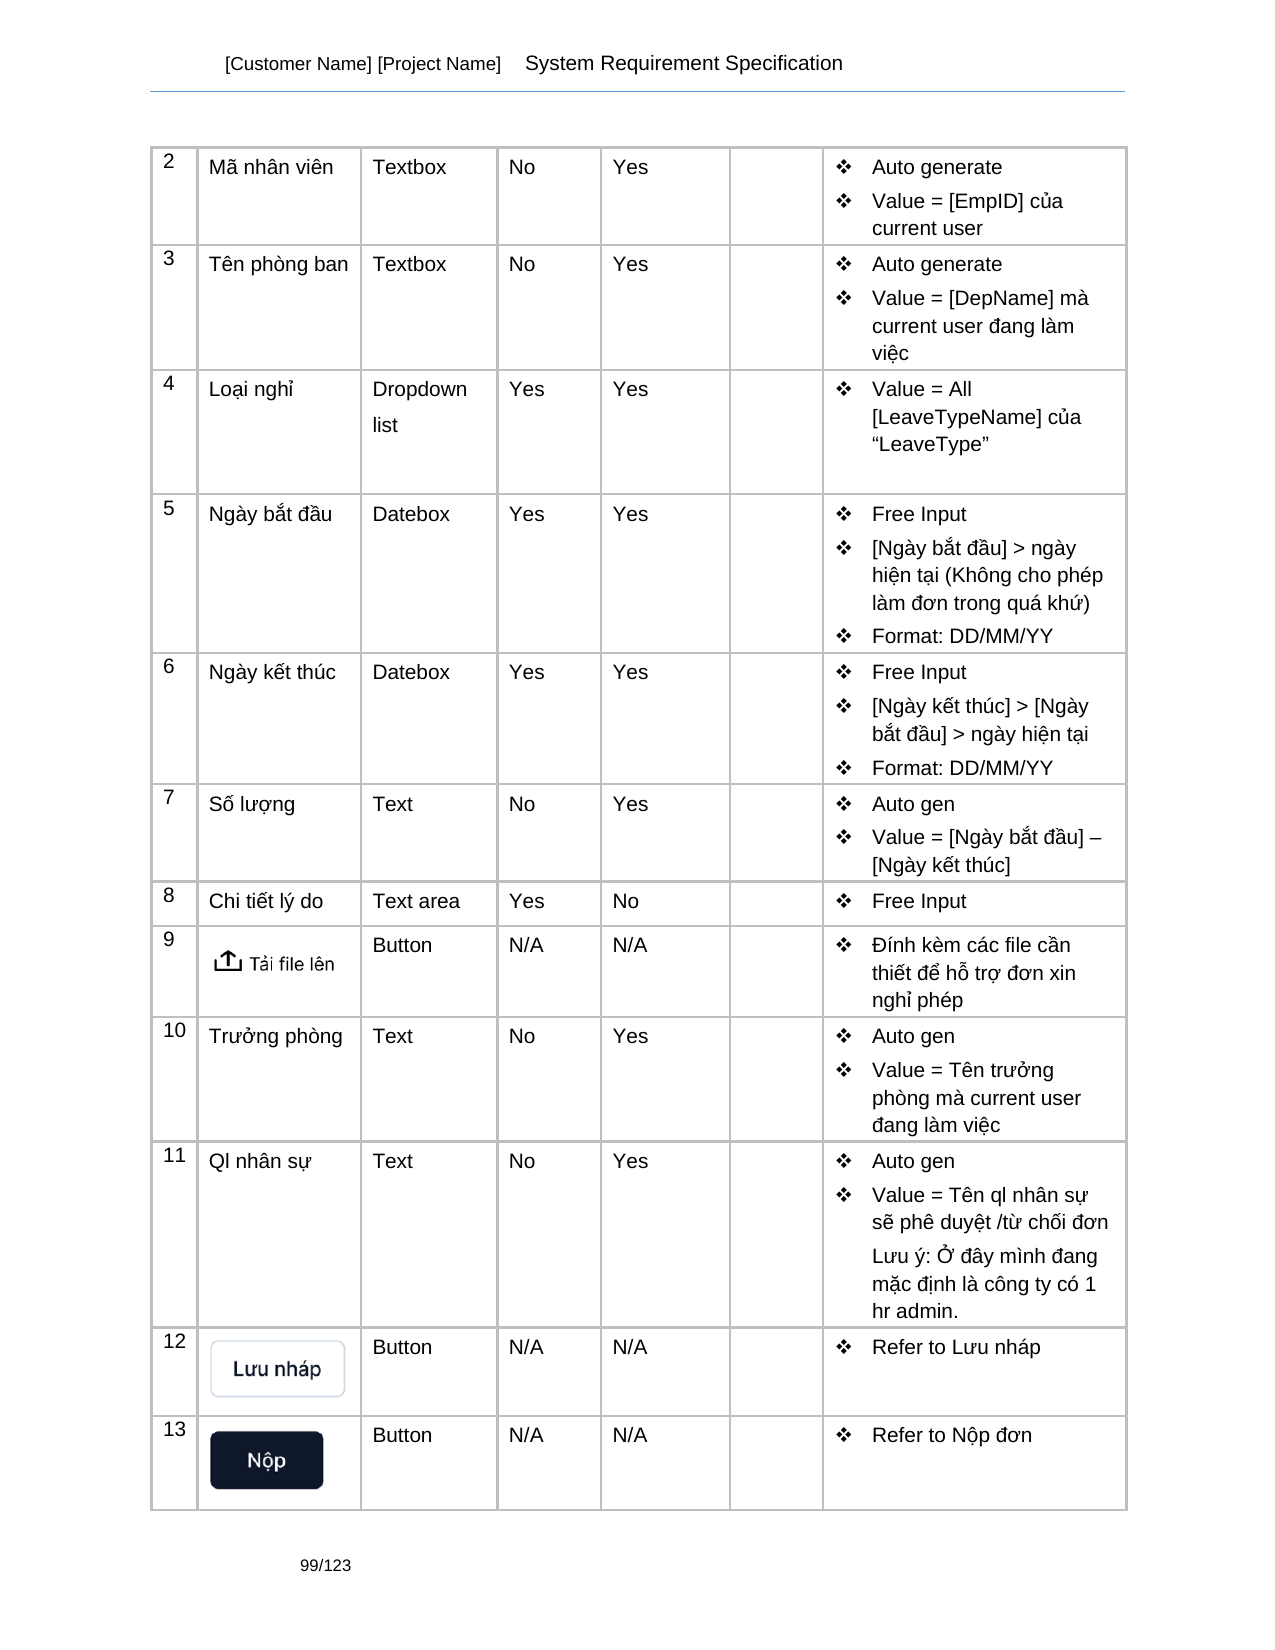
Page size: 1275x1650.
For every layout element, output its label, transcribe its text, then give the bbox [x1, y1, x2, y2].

table_cell 9 [153, 927, 196, 1016]
table_cell No [499, 1143, 600, 1326]
table_cell Text [362, 785, 496, 880]
table_cell Value = All [LeaveTypeName] của “LeaveType” [824, 371, 1125, 493]
table_cell [731, 371, 822, 493]
table_cell Yes [499, 654, 600, 783]
table_cell Button [362, 1417, 496, 1508]
picture [208, 932, 339, 997]
table_cell Yes [602, 371, 729, 493]
table_cell Auto generate Value = [EmpID] của current user [824, 149, 1125, 244]
table_cell Dropdown list [362, 371, 496, 493]
table_cell N/A [499, 1417, 600, 1508]
table_cell [731, 1329, 822, 1415]
table_cell Free Input [Ngày bắt đầu] > ngày hiện tại (Không cho phép làm đơn trong quá khứ) Format: DD/MM/YY [824, 495, 1125, 652]
table_cell Auto generate Value = [DepName] mà current user đang làm việc [824, 246, 1125, 368]
table_cell Auto gen Value = Tên ql nhân sự sẽ phê duyệt /từ chối đơn Lưu ý: Ở đây mình đang mặc định là công ty có 1 hr admin. [824, 1143, 1125, 1326]
table_cell 10 [153, 1018, 196, 1140]
table_cell No [499, 785, 600, 880]
table_cell [731, 149, 822, 244]
table_cell Đính kèm các file cần thiết để hỗ trợ đơn xin nghỉ phép [824, 927, 1125, 1016]
table_cell 5 [153, 495, 196, 652]
table_cell 2 [153, 149, 196, 244]
table_cell Button [362, 1329, 496, 1415]
table_cell Yes [499, 495, 600, 652]
table_cell No [499, 149, 600, 244]
table_cell N/A [499, 1329, 600, 1415]
table_cell Textbox [362, 246, 496, 368]
table_cell Datebox [362, 495, 496, 652]
table_cell [731, 927, 822, 1016]
table_cell [731, 1018, 822, 1140]
table_cell Mã nhân viên [199, 149, 360, 244]
table_cell [731, 246, 822, 368]
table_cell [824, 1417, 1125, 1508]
table_cell Auto gen Value = Tên trưởng phòng mà current user đang làm việc [824, 1018, 1125, 1140]
table_cell Yes [499, 883, 600, 924]
table_cell Yes [602, 495, 729, 652]
table_cell Số lượng [199, 785, 360, 880]
picture [208, 1423, 330, 1497]
table_cell Textbox [362, 149, 496, 244]
table_cell Button [362, 927, 496, 1016]
table_cell Auto gen Value = [Ngày bắt đầu] – [Ngày kết thúc] [824, 785, 1125, 880]
table_cell No [499, 1018, 600, 1140]
table_cell [731, 1143, 822, 1326]
table_cell [731, 883, 822, 924]
table_cell Tên phòng ban [199, 246, 360, 368]
table_cell 4 [153, 371, 196, 493]
table_cell Yes [602, 1018, 729, 1140]
table_cell Free Input [824, 883, 1125, 924]
table_cell [731, 785, 822, 880]
table_cell Refer to Lưu nháp [824, 1329, 1125, 1415]
table_cell Yes [602, 149, 729, 244]
table_cell Yes [602, 654, 729, 783]
table_cell 6 [153, 654, 196, 783]
table_cell 7 [153, 785, 196, 880]
table_cell 13 [153, 1417, 196, 1508]
table_cell Free Input [Ngày kết thúc] > [Ngày bắt đầu] > ngày hiện tại Format: DD/MM/YY [824, 654, 1125, 783]
table_cell Ngày bắt đầu [199, 495, 360, 652]
table_cell 8 [153, 883, 196, 924]
table_cell 12 [153, 1329, 196, 1415]
table_cell Chi tiết lý do [199, 883, 360, 924]
table_cell Text area [362, 883, 496, 924]
table_cell Ql nhân sự [199, 1143, 360, 1326]
table_cell N/A [602, 927, 729, 1016]
table_cell N/A [499, 927, 600, 1016]
table_cell Yes [602, 246, 729, 368]
table_cell 3 [153, 246, 196, 368]
table_cell [731, 654, 822, 783]
table_cell Loại nghỉ [199, 371, 360, 493]
picture [208, 1334, 349, 1403]
table_cell Yes [602, 1143, 729, 1326]
table_cell Trưởng phòng [199, 1018, 360, 1140]
table_cell [199, 1329, 360, 1415]
table_cell Yes [499, 371, 600, 493]
table_cell [199, 1417, 360, 1508]
table_cell Text [362, 1018, 496, 1140]
table_cell 11 [153, 1143, 196, 1326]
table_cell No [602, 883, 729, 924]
table_cell Ngày kết thúc [199, 654, 360, 783]
table_cell N/A [602, 1329, 729, 1415]
table_cell Datebox [362, 654, 496, 783]
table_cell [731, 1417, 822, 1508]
table_cell No [499, 246, 600, 368]
table_cell Yes [602, 785, 729, 880]
table_cell [199, 927, 360, 1016]
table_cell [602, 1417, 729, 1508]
table_cell Text [362, 1143, 496, 1326]
table_cell [731, 495, 822, 652]
